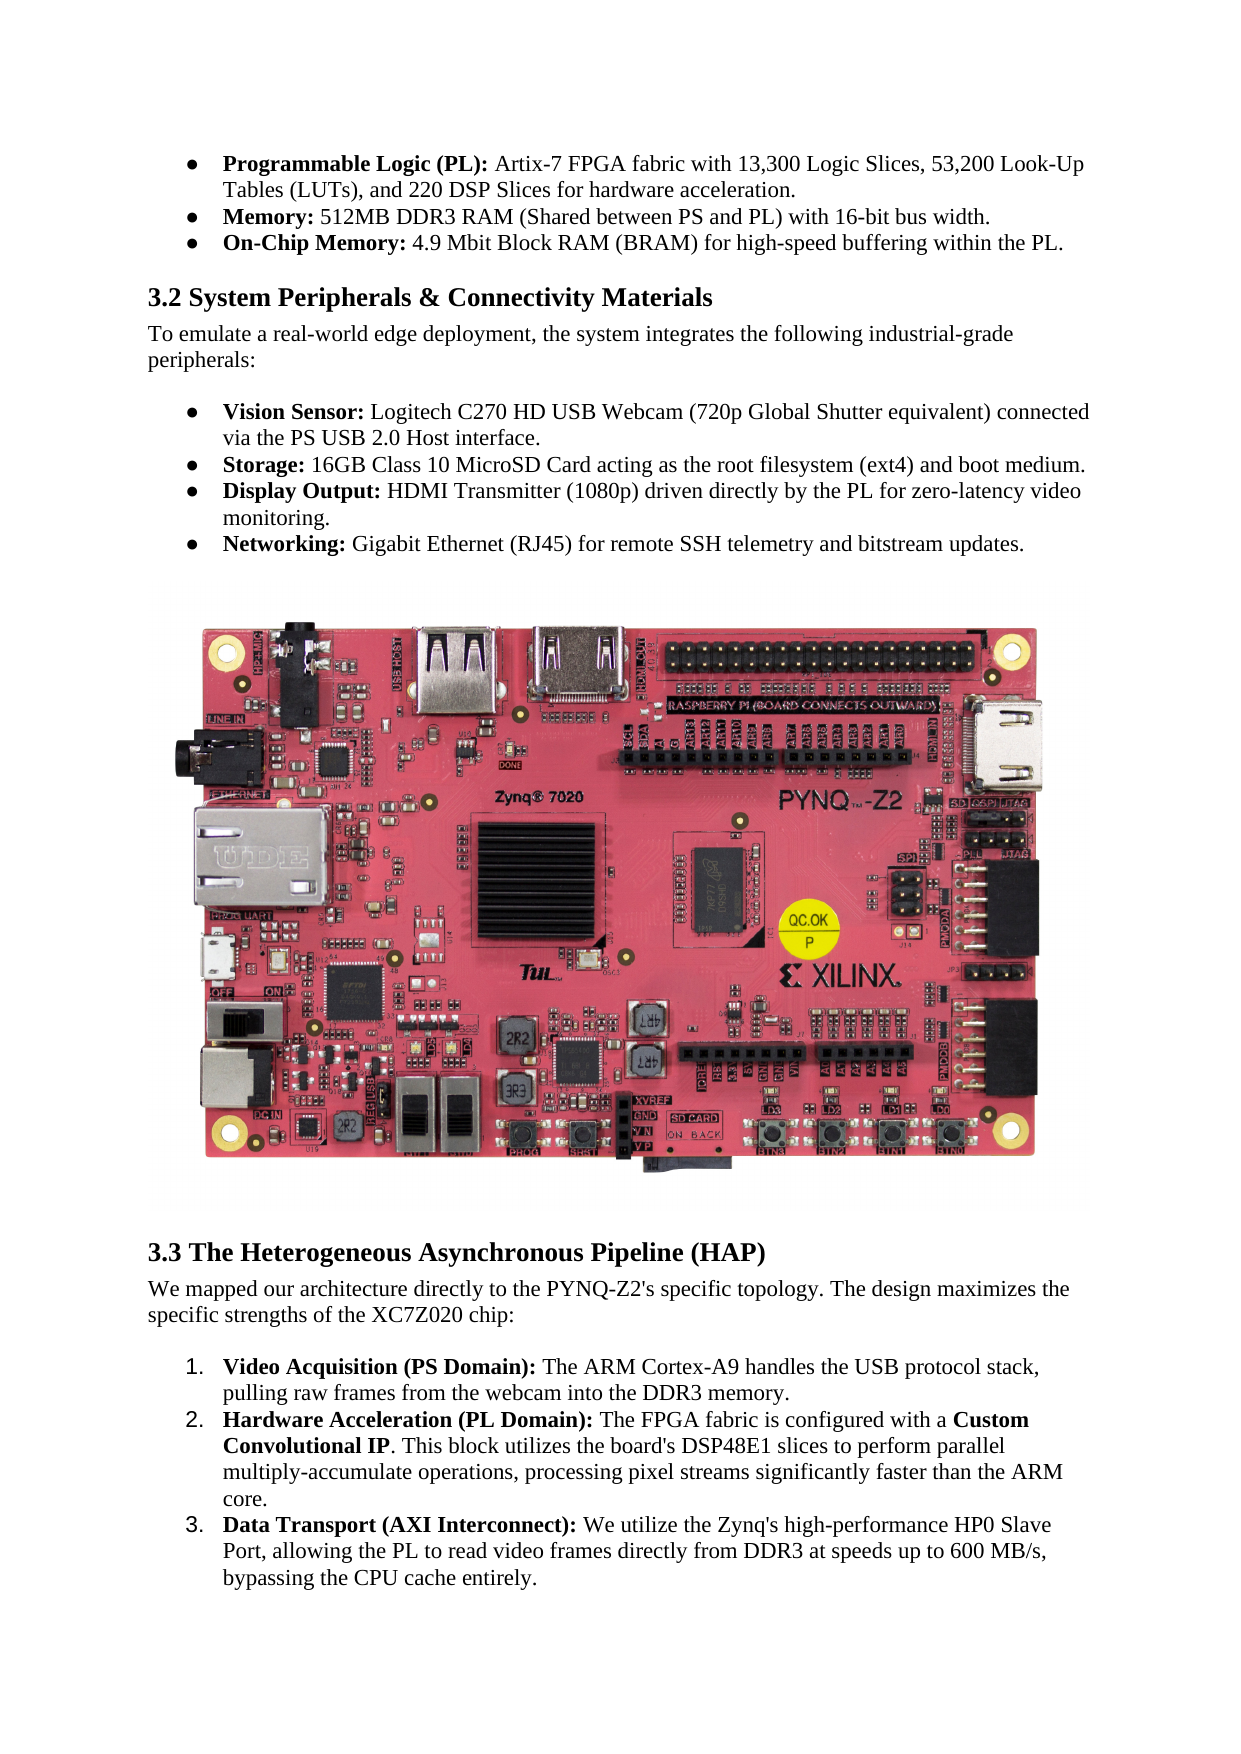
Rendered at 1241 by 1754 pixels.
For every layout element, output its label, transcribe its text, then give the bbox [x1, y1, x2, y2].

subtitle 3.2 System Peripherals & Connectivity Materials [148, 281, 1090, 312]
list Networking: Gigabit Ethernet (RJ45) for remote SSH telemetry and bitstream updates. [185, 530, 1090, 556]
text To emulate a real-world edge deployment, the system integrates the following industrial-grade peripherals: [148, 320, 1090, 373]
list Programmable Logic (PL): Artix-7 FPGA fabric with 13,300 Logic Slices, 53,200 Look-Up Tables (LUTs), and 220 DSP Slices for hardware acceleration. [185, 150, 1090, 203]
list Memory: 512MB DDR3 RAM (Shared between PS and PL) with 16-bit bus width. [185, 203, 1090, 229]
subtitle 3.3 The Heterogeneous Asynchronous Pipeline (HAP) [148, 1236, 1090, 1267]
list Data Transport (AXI Interconnect): We utilize the Zynq's high-performance HP0 Slave Port, allowing the PL to read video frames directly from DDR3 at speeds up to 600 MB/s, bypassing the CPU cache entirely. [185, 1511, 1090, 1590]
list Video Acquisition (PS Domain): The ARM Cortex-A9 handles the USB protocol stack, pulling raw frames from the webcam into the DDR3 memory. [185, 1353, 1090, 1406]
list Display Output: HDMI Transmitter (1080p) driven directly by the PL for zero-latency video monitoring. [185, 477, 1090, 530]
list Storage: 16GB Class 10 MicroSD Card acting as the root filesystem (ext4) and boot medium. [185, 451, 1090, 477]
list Vision Sensor: Logitech C270 HD USB Webcam (720p Global Shutter equivalent) connected via the PS USB 2.0 Host interface. [185, 398, 1090, 451]
text We mapped our architecture directly to the PYNQ-Z2's specific topology. The design maximizes the specific strengths of the XC7Z020 chip: [148, 1275, 1090, 1328]
list Hardware Acceleration (PL Domain): The FPGA fabric is configured with a Custom Convolutional IP. This block utilizes the board's DSP48E1 slices to perform parallel multiply-accumulate operations, processing pixel streams significantly faster than the ARM core. [185, 1406, 1090, 1511]
list On-Chip Memory: 4.9 Mbit Block RAM (BRAM) for high-speed buffering within the PL. [185, 229, 1090, 256]
picture [147, 581, 1091, 1211]
